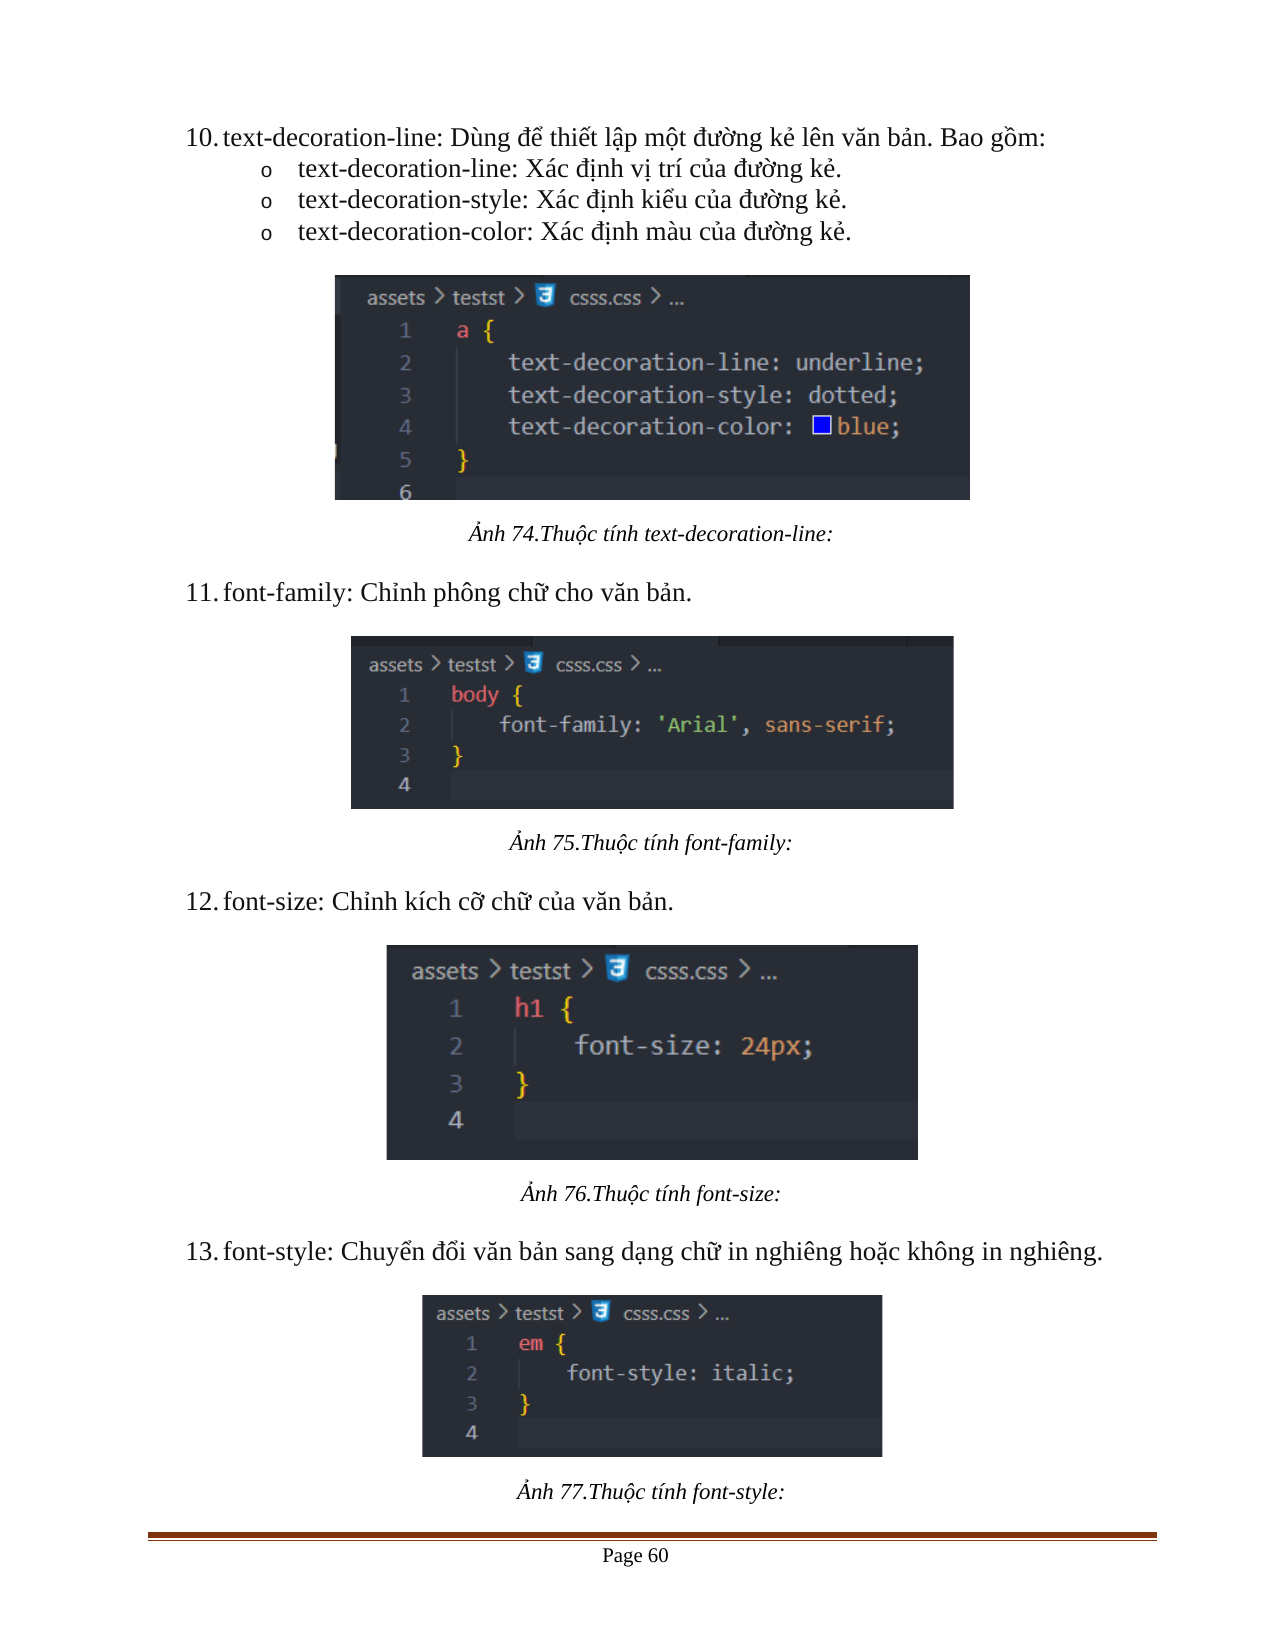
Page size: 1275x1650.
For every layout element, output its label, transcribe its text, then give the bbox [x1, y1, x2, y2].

picture [422, 1295, 883, 1457]
text Ảnh 74.Thuộc tính text-decoration-line: [148, 520, 1157, 546]
picture [334, 275, 970, 500]
list font-style: Chuyển đổi văn bản sang dạng chữ in nghiêng hoặc không in nghiêng. [185, 1236, 1157, 1267]
list font-family: Chỉnh phông chữ cho văn bản. [185, 576, 1157, 607]
text Ảnh 77.Thuộc tính font-style: [148, 1478, 1157, 1504]
picture [386, 945, 918, 1160]
picture [351, 636, 954, 809]
list text-decoration-line: Xác định vị trí của đường kẻ. [260, 152, 1157, 183]
list text-decoration-color: Xác định màu của đường kẻ. [260, 215, 1157, 247]
list font-size: Chỉnh kích cỡ chữ của văn bản. [185, 885, 1157, 916]
text Ảnh 75.Thuộc tính font-family: [148, 829, 1157, 856]
list text-decoration-line: Dùng để thiết lập một đường kẻ lên văn bản. Bao gồm: [185, 121, 1157, 152]
text Ảnh 76.Thuộc tính font-size: [148, 1180, 1157, 1206]
list text-decoration-style: Xác định kiểu của đường kẻ. [260, 183, 1157, 215]
